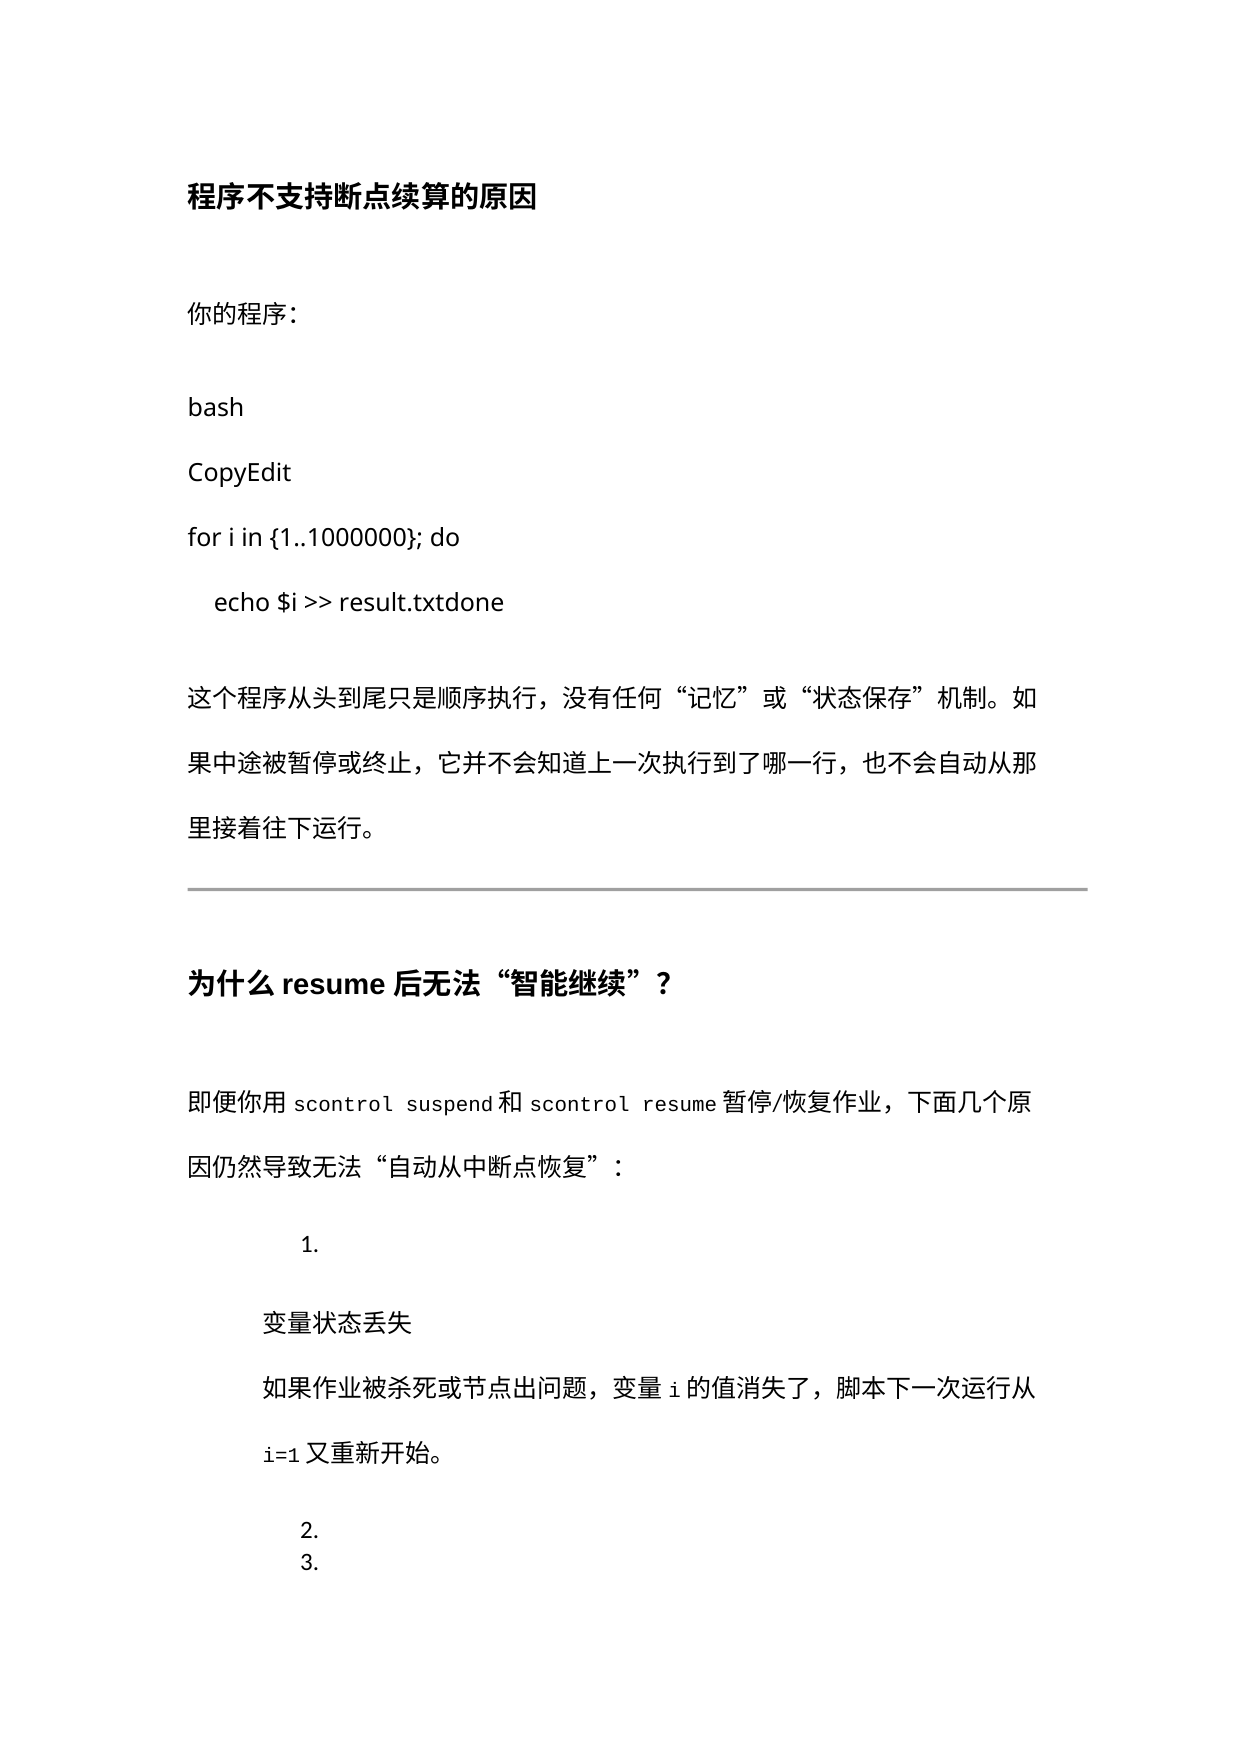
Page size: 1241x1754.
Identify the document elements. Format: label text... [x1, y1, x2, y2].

text 变量状态丢失 如果作业被杀死或节点出问题，变量 i 的值消失了，脚本下一次运行从 i=1 又重新开始。 [262, 1289, 1053, 1484]
subtitle 程序不支持断点续算的原因 [187, 162, 1053, 227]
text 你的程序： [187, 280, 1053, 345]
text 即便你用 scontrol suspend 和 scontrol resume 暂停/恢复作业，下面几个原因仍然导致无法“自动从中断点恢复”： [187, 1068, 1053, 1198]
text CopyEdit [187, 439, 1053, 504]
subtitle 为什么 resume 后无法“智能继续”？ [187, 949, 1053, 1014]
text for i in {1..1000000}; do [187, 504, 1053, 569]
text echo $i >> result.txtdone [187, 569, 1053, 634]
text bash [187, 374, 1053, 439]
text 这个程序从头到尾只是顺序执行，没有任何“记忆”或“状态保存”机制。如果中途被暂停或终止，它并不会知道上一次执行到了哪一行，也不会自动从那里接着往下运行。 [187, 664, 1053, 859]
